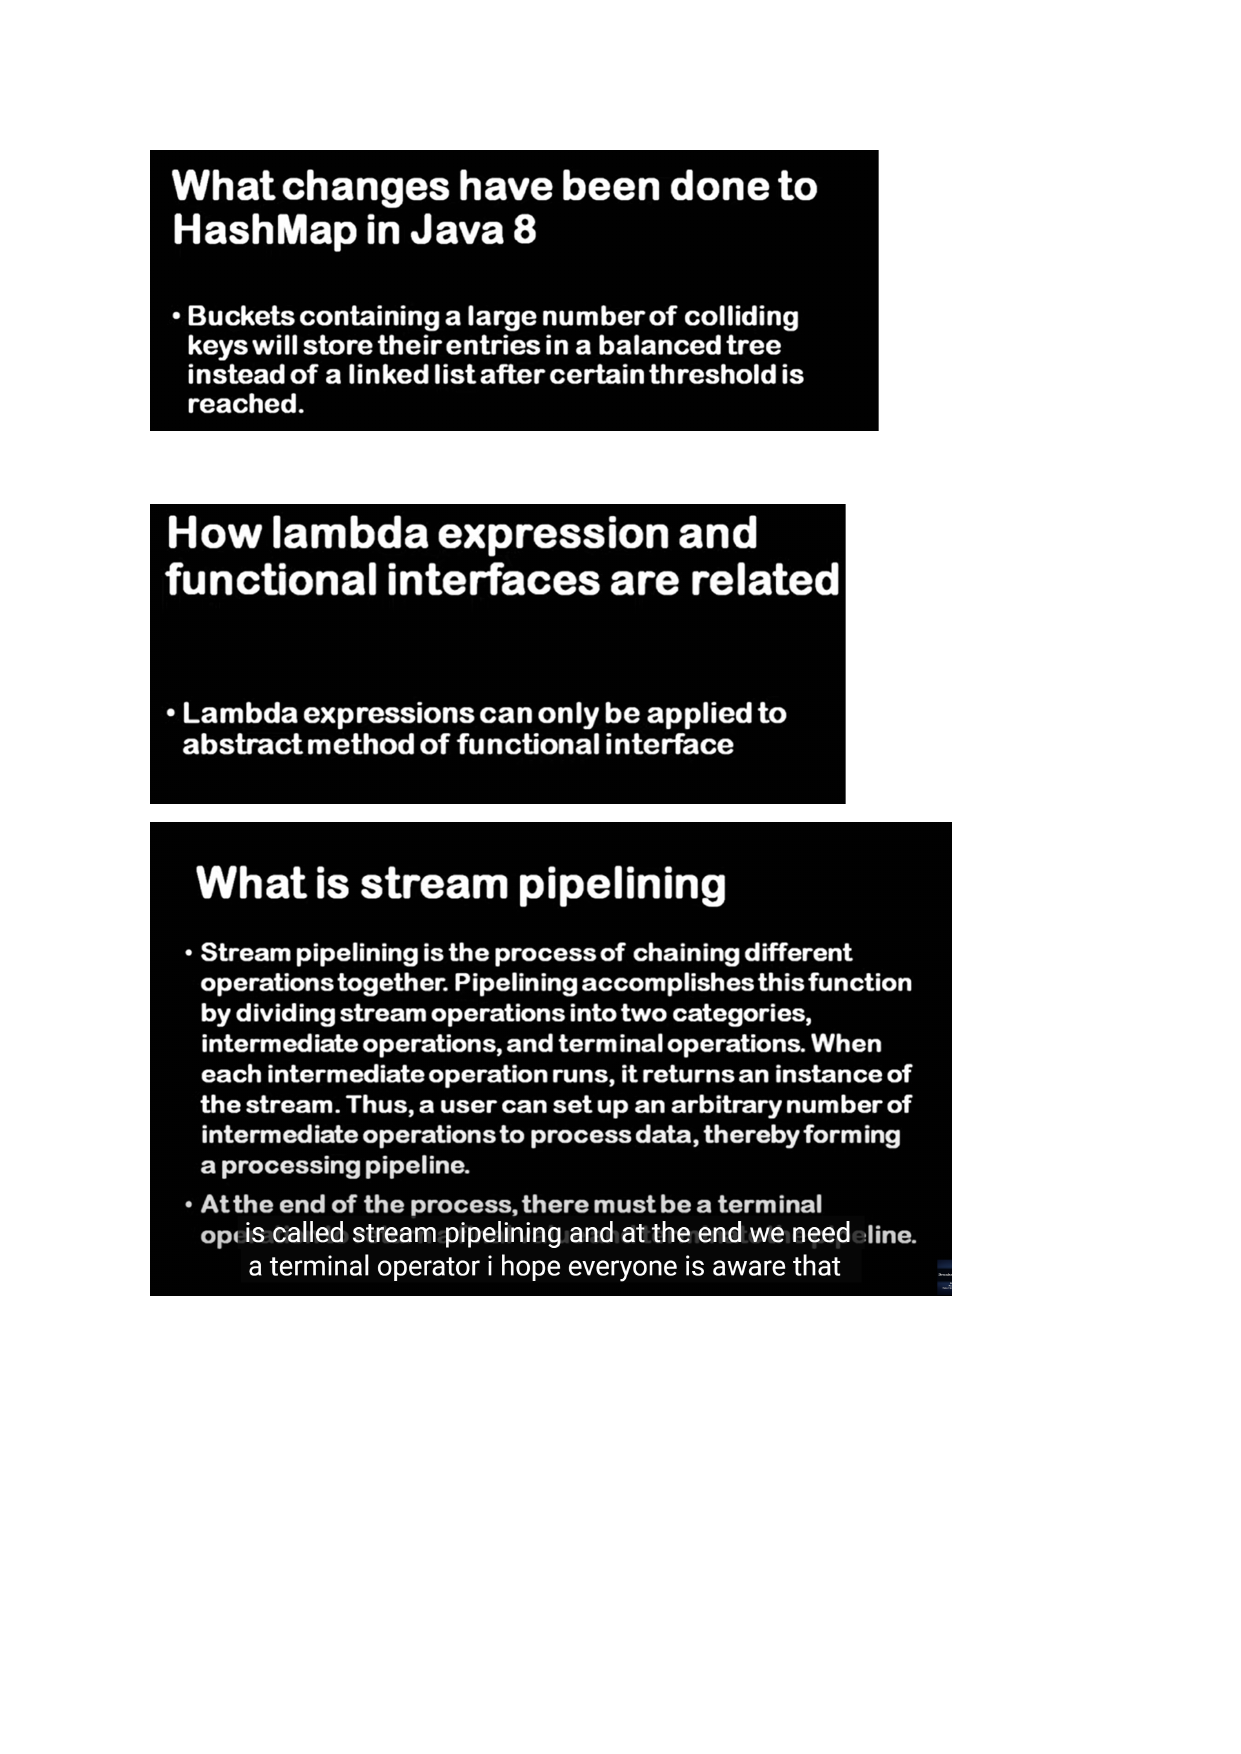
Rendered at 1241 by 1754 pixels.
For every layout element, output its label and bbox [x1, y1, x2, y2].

picture [150, 822, 952, 1296]
picture [150, 504, 846, 804]
picture [150, 150, 879, 431]
